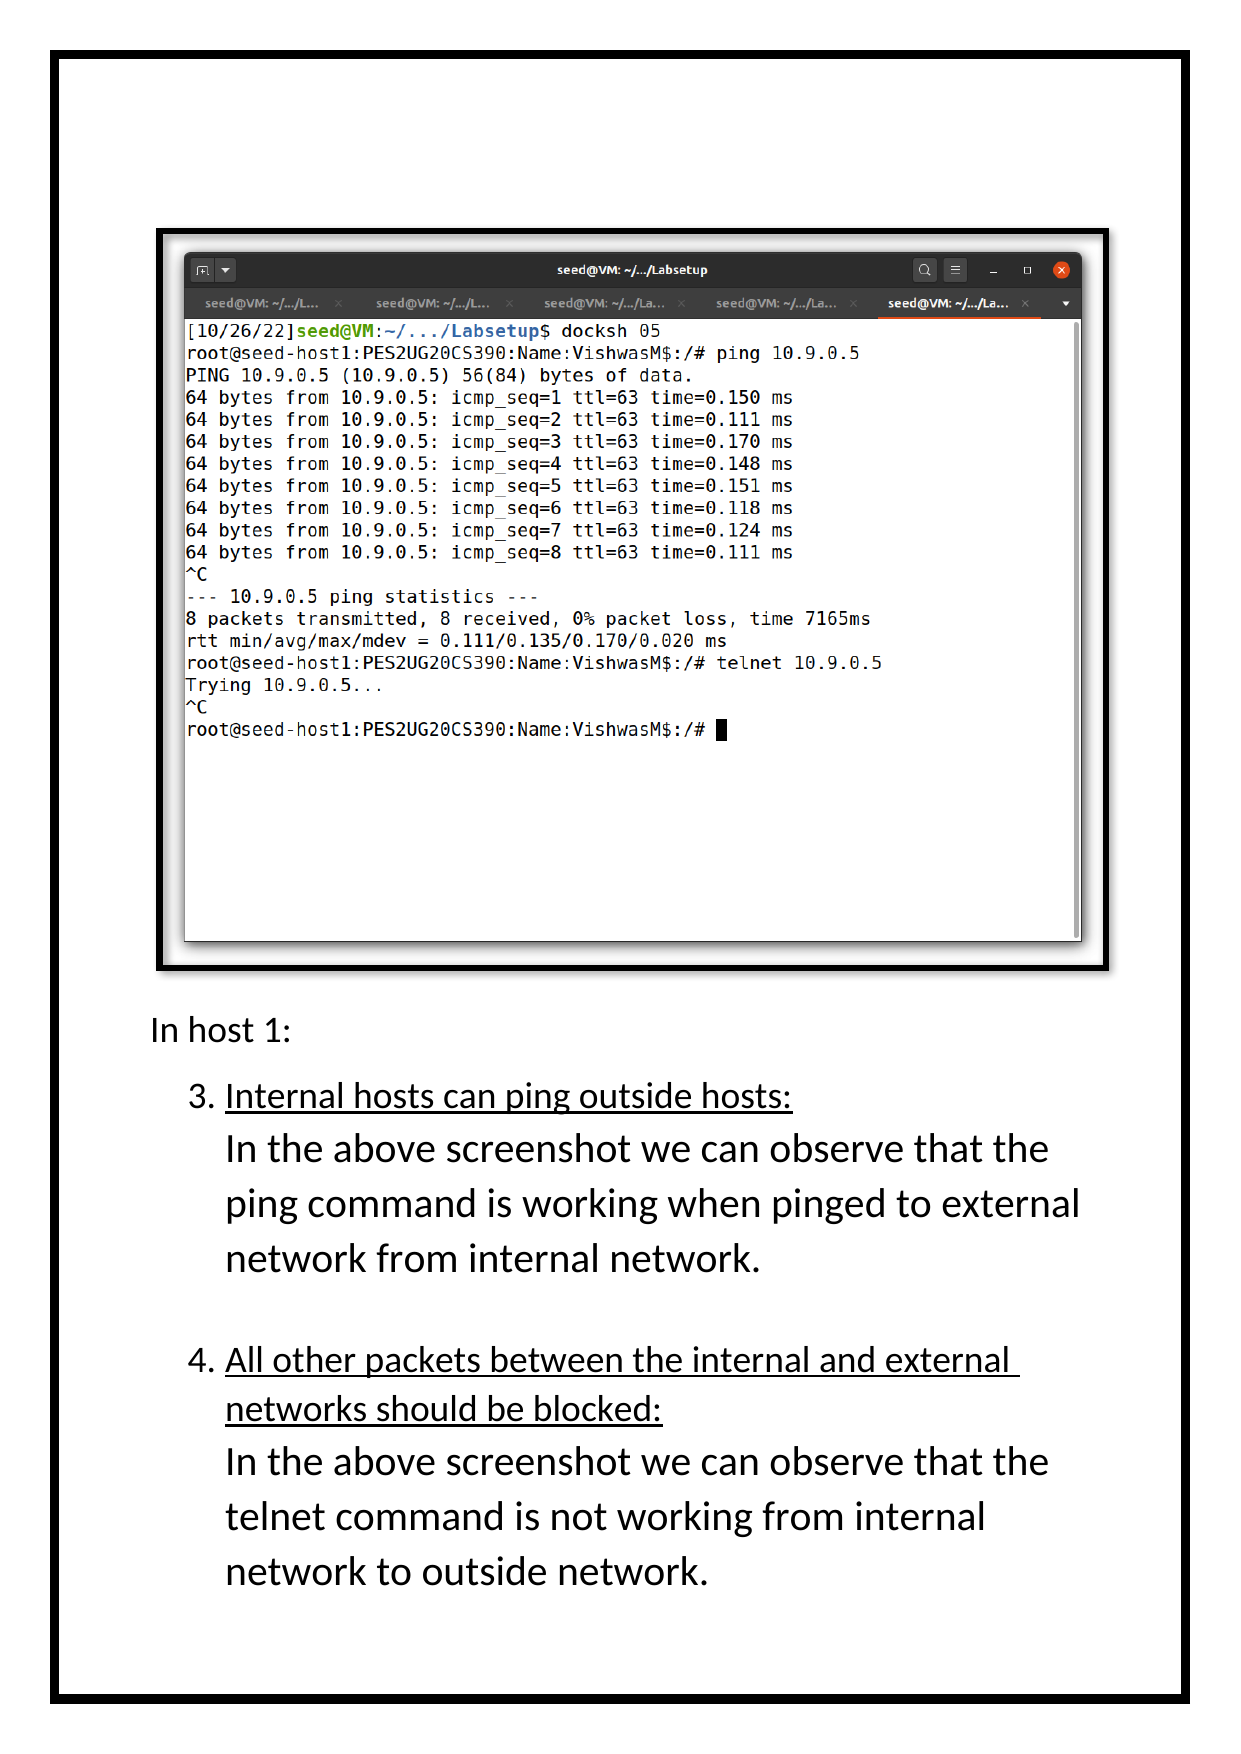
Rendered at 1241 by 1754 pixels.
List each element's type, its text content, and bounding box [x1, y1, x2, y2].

list All other packets between the internal and external networks should be blocked: [187, 1336, 1090, 1431]
list Internal hosts can ping outside hosts: [187, 1072, 1090, 1118]
text In host 1: [150, 1006, 1090, 1052]
list In the above screenshot we can observe that the ping command is working when pinged to external network from internal network. [225, 1122, 1090, 1282]
picture [163, 234, 1103, 965]
list In the above screenshot we can observe that the telnet command is not working from internal network to outside network. [225, 1435, 1090, 1596]
